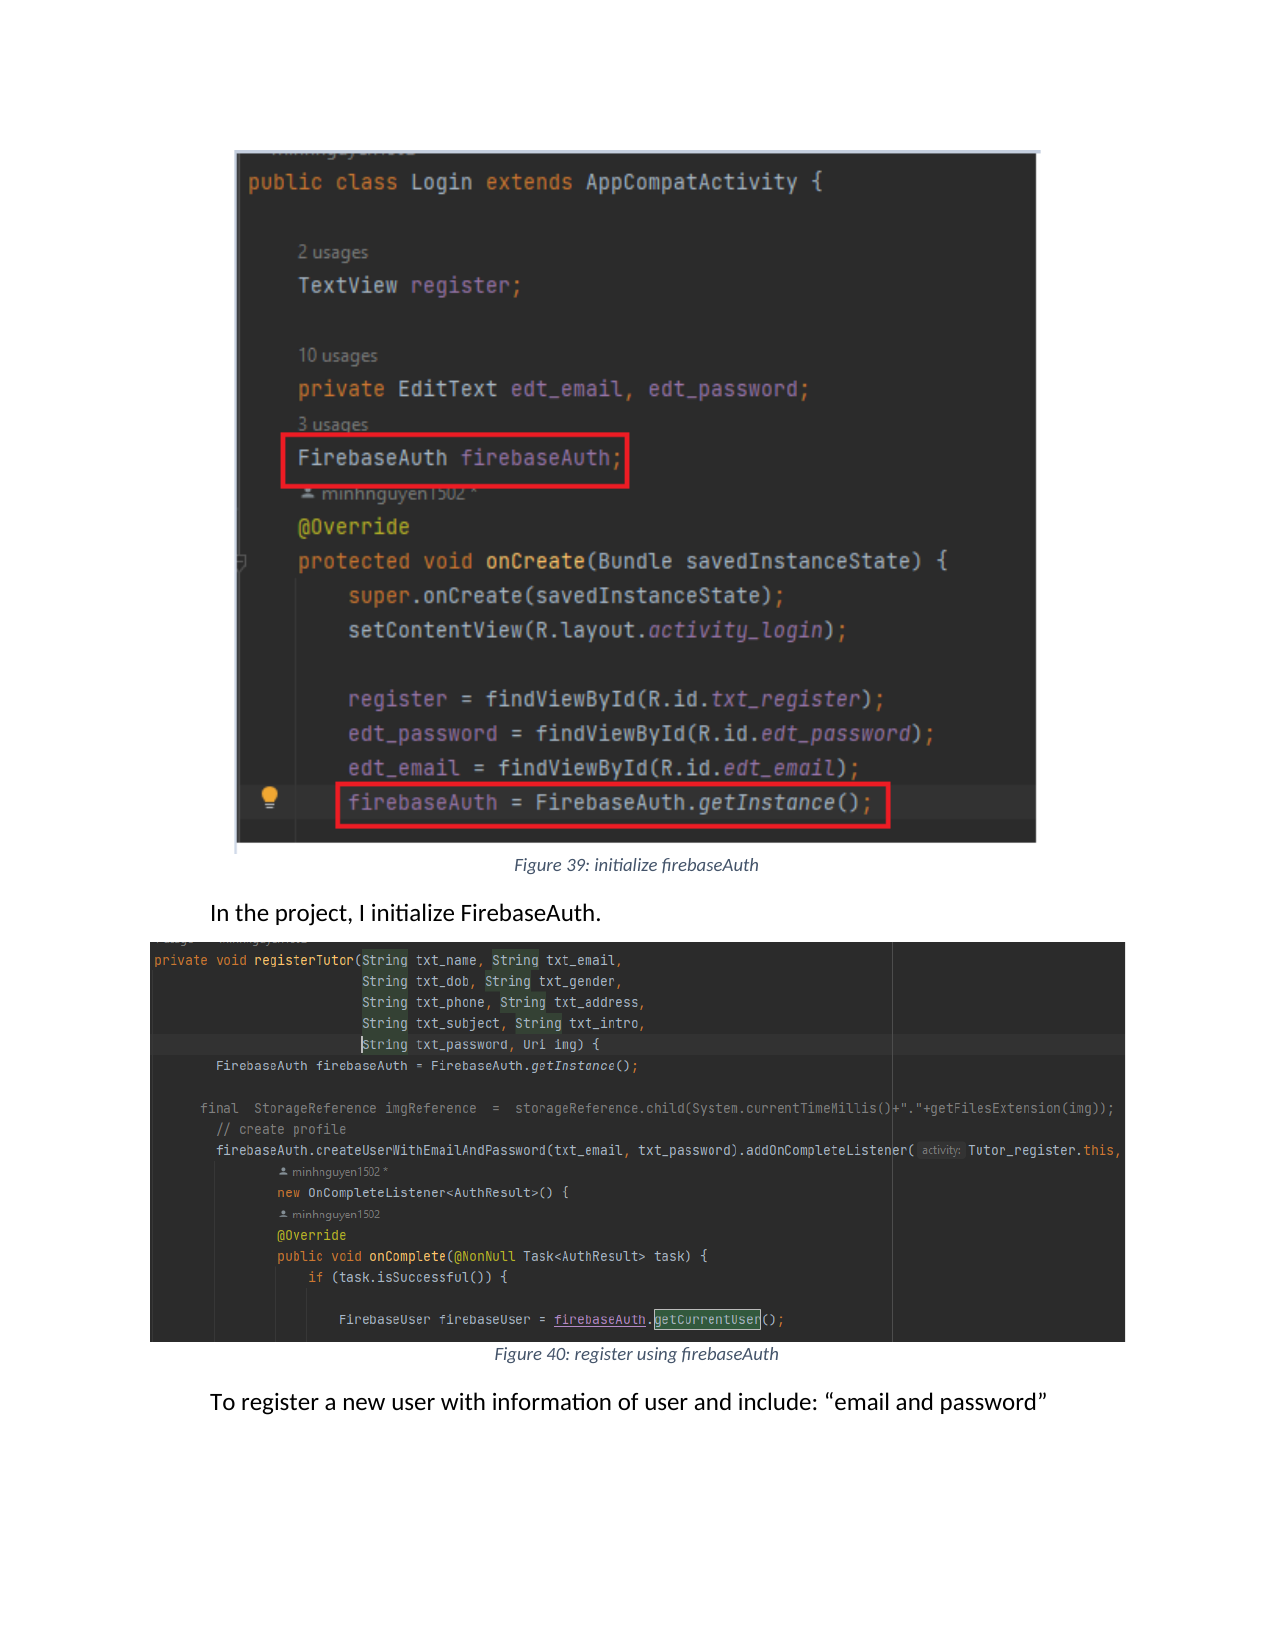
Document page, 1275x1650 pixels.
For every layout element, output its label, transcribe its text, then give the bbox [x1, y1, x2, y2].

picture [234, 150, 1041, 854]
text To register a new user with information of user and include: “email and password” [150, 1386, 1125, 1416]
text In the project, I initialize FirebaseAuth. [150, 897, 1125, 927]
picture [150, 942, 1125, 1342]
